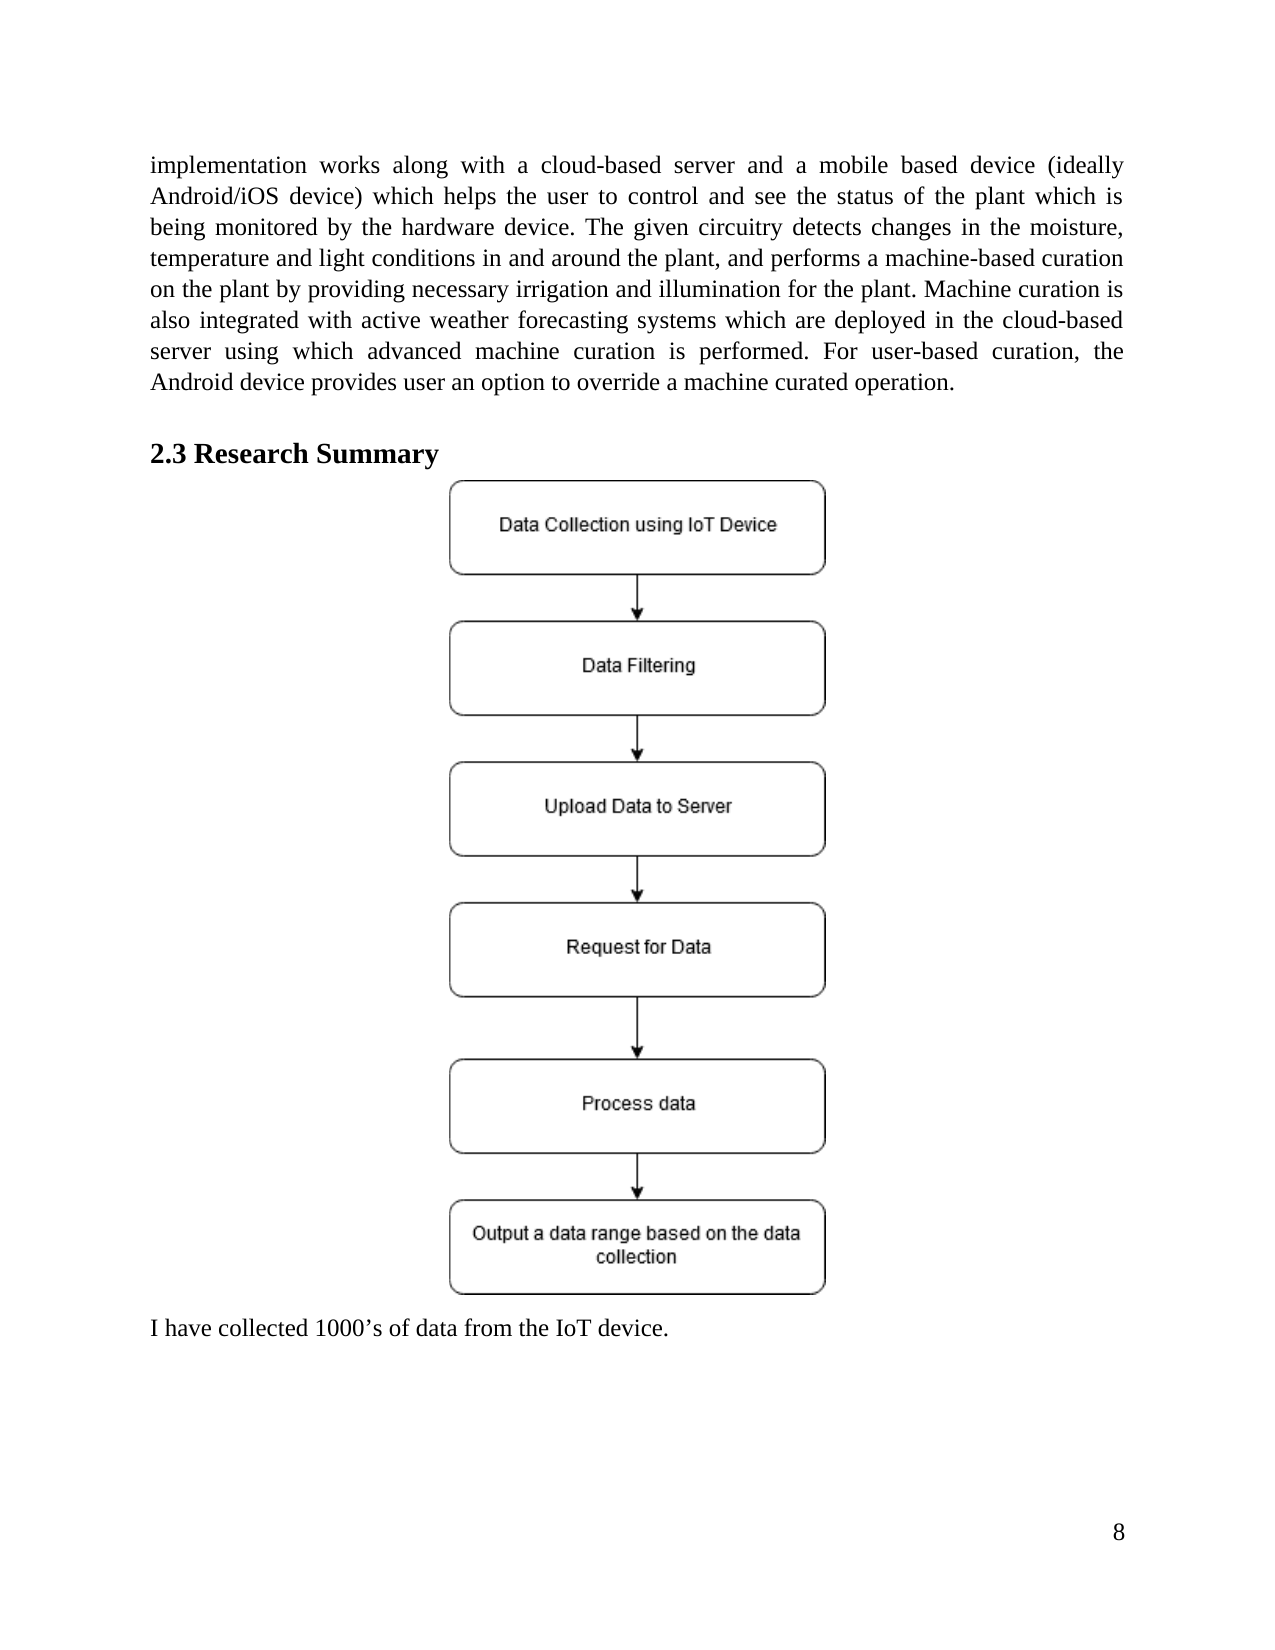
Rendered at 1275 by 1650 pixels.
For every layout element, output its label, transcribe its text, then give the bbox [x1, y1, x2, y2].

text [150, 150, 1125, 396]
picture [449, 480, 826, 1295]
subtitle 2.3 Research Summary [150, 436, 1125, 469]
text I have collected 1000’s of data from the IoT device. [150, 1313, 1125, 1342]
